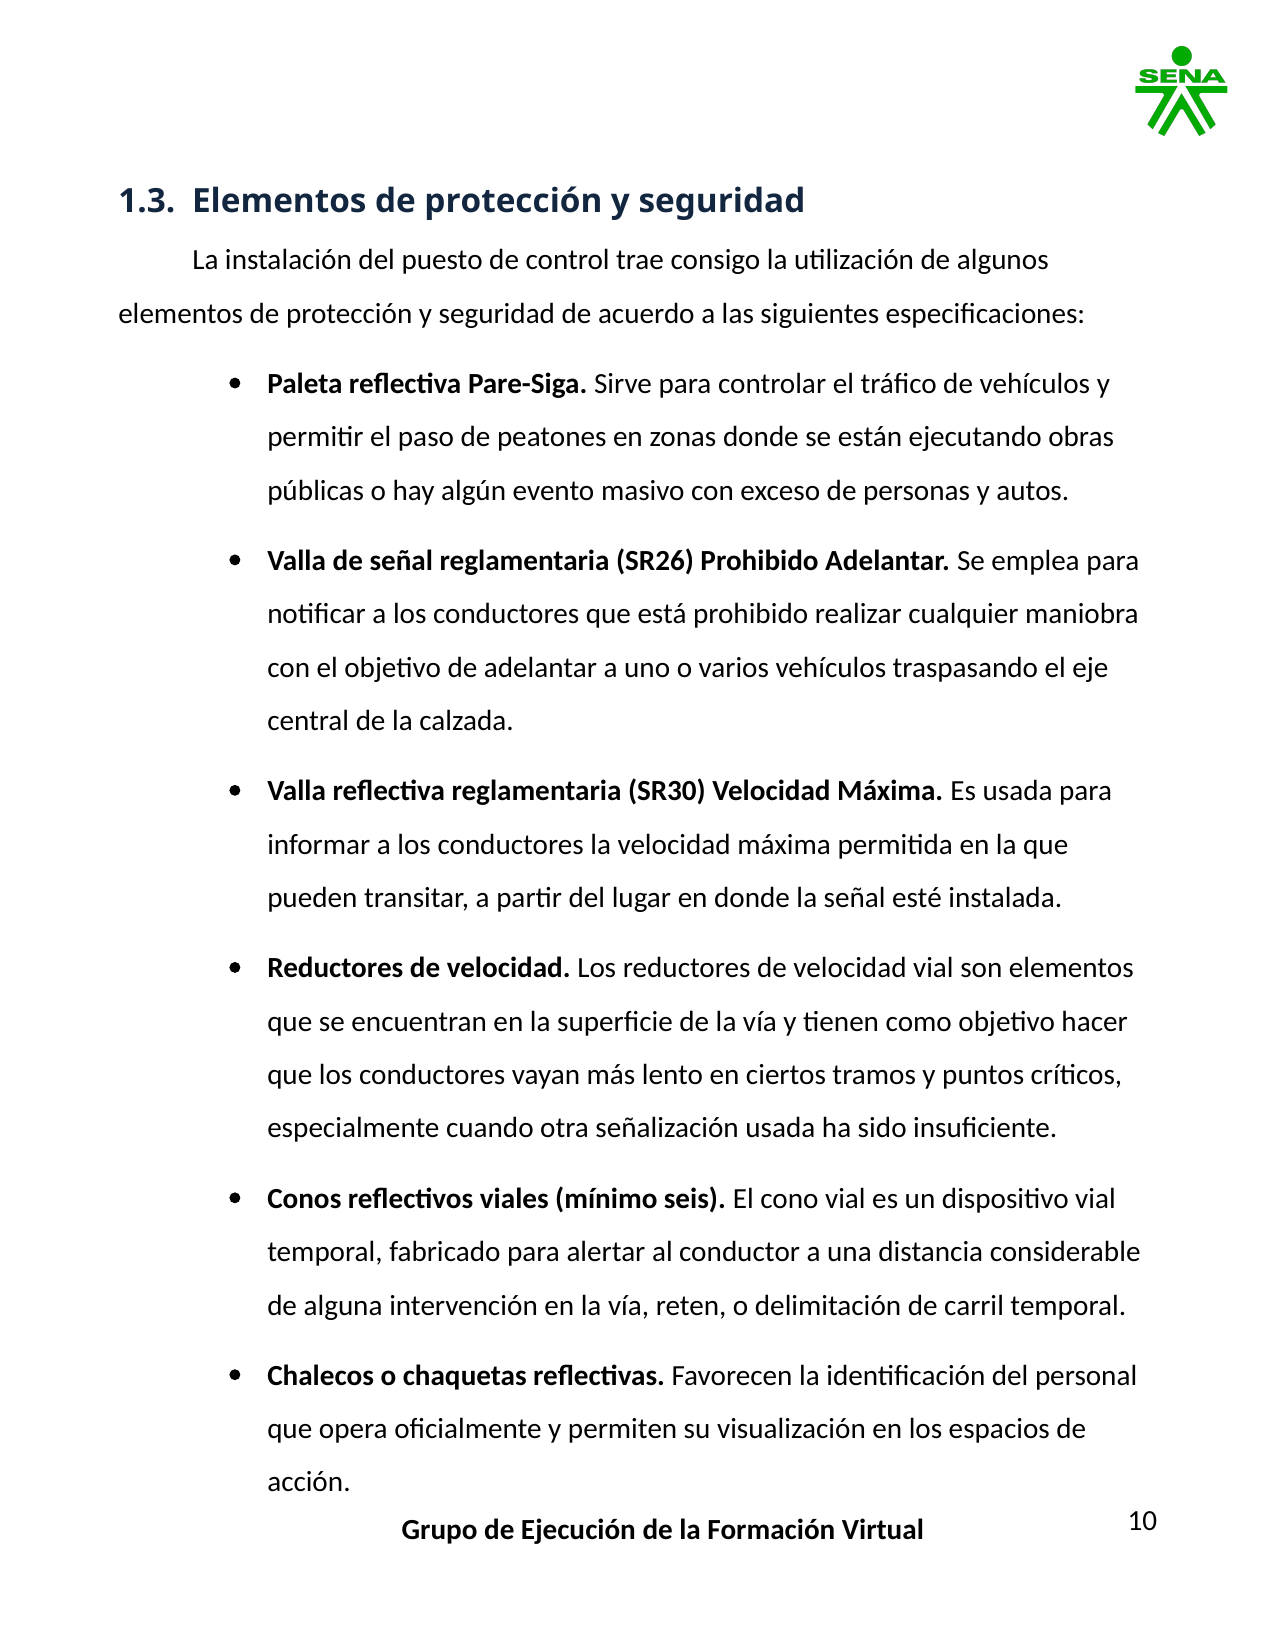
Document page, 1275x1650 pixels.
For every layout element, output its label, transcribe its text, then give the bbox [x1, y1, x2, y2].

list Valla reflectiva reglamentaria (SR30) Velocidad Máxima. Es usada para informar a los conductores la velocidad máxima permitida en la que pueden transitar, a partir del lugar en donde la señal esté instalada. [230, 772, 1157, 915]
text La instalación del puesto de control trae consigo la utilización de algunos elementos de protección y seguridad de acuerdo a las siguientes especificaciones: [118, 241, 1157, 330]
picture [1135, 46, 1228, 136]
list Chalecos o chaquetas reflectivas. Favorecen la identificación del personal que opera oficialmente y permiten su visualización en los espacios de acción. [230, 1357, 1157, 1499]
list Valla de señal reglamentaria (SR26) Prohibido Adelantar. Se emplea para notificar a los conductores que está prohibido realizar cualquier maniobra con el objetivo de adelantar a uno o varios vehículos traspasando el eje central de la calzada. [230, 542, 1157, 738]
list Conos reflectivos viales (mínimo seis). El cono vial es un dispositivo vial temporal, fabricado para alertar al conductor a una distancia considerable de alguna intervención en la vía, reten, o delimitación de carril temporal. [230, 1180, 1157, 1322]
list Reductores de velocidad. Los reductores de velocidad vial son elementos que se encuentran en la superficie de la vía y tienen como objetivo hacer que los conductores vayan más lento en ciertos tramos y puntos críticos, especialmente cuando otra señalización usada ha sido insuficiente. [230, 949, 1157, 1145]
list Paleta reflectiva Pare-Siga. Sirve para controlar el tráfico de vehículos y permitir el paso de peatones en zonas donde se están ejecutando obras públicas o hay algún evento masivo con exceso de personas y autos. [230, 365, 1157, 507]
subtitle Elementos de protección y seguridad [118, 177, 1157, 223]
